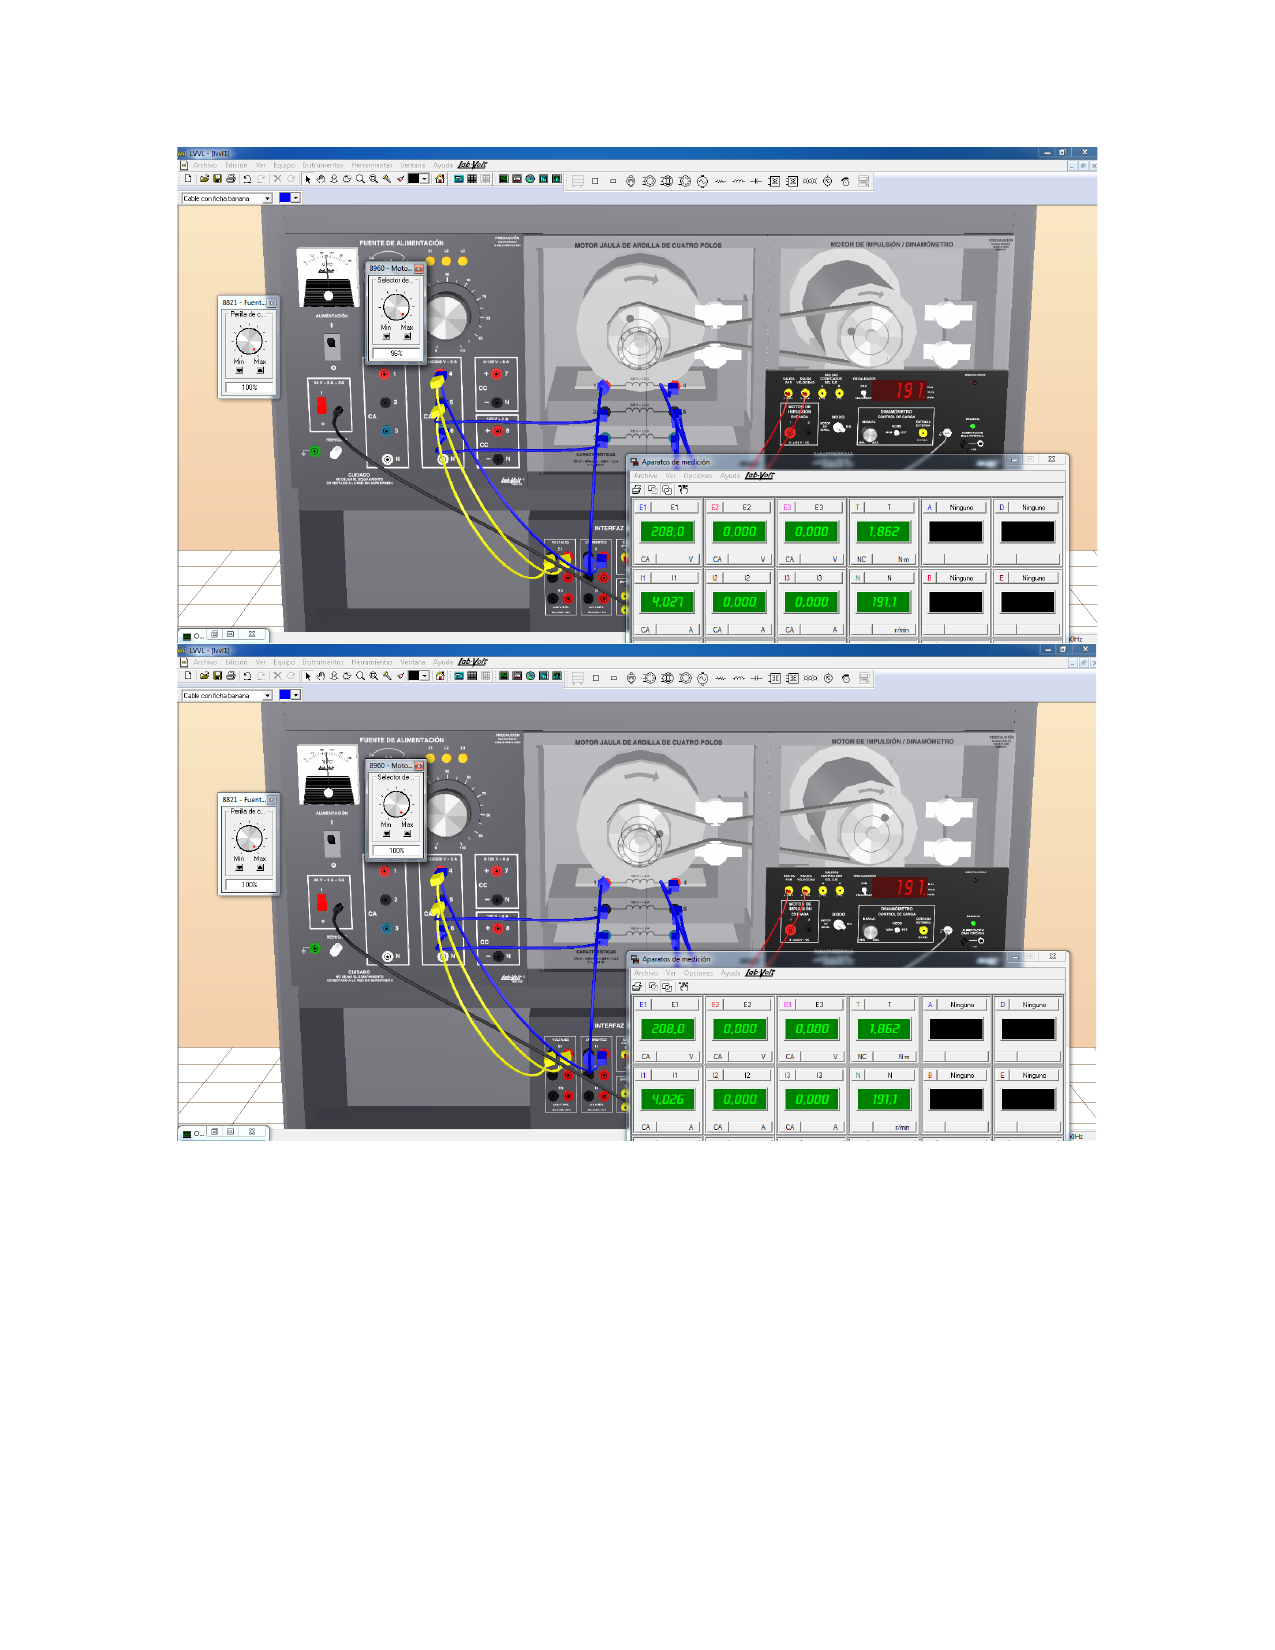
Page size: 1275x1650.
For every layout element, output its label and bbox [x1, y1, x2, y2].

picture [177, 644, 1097, 1141]
picture [177, 147, 1098, 643]
